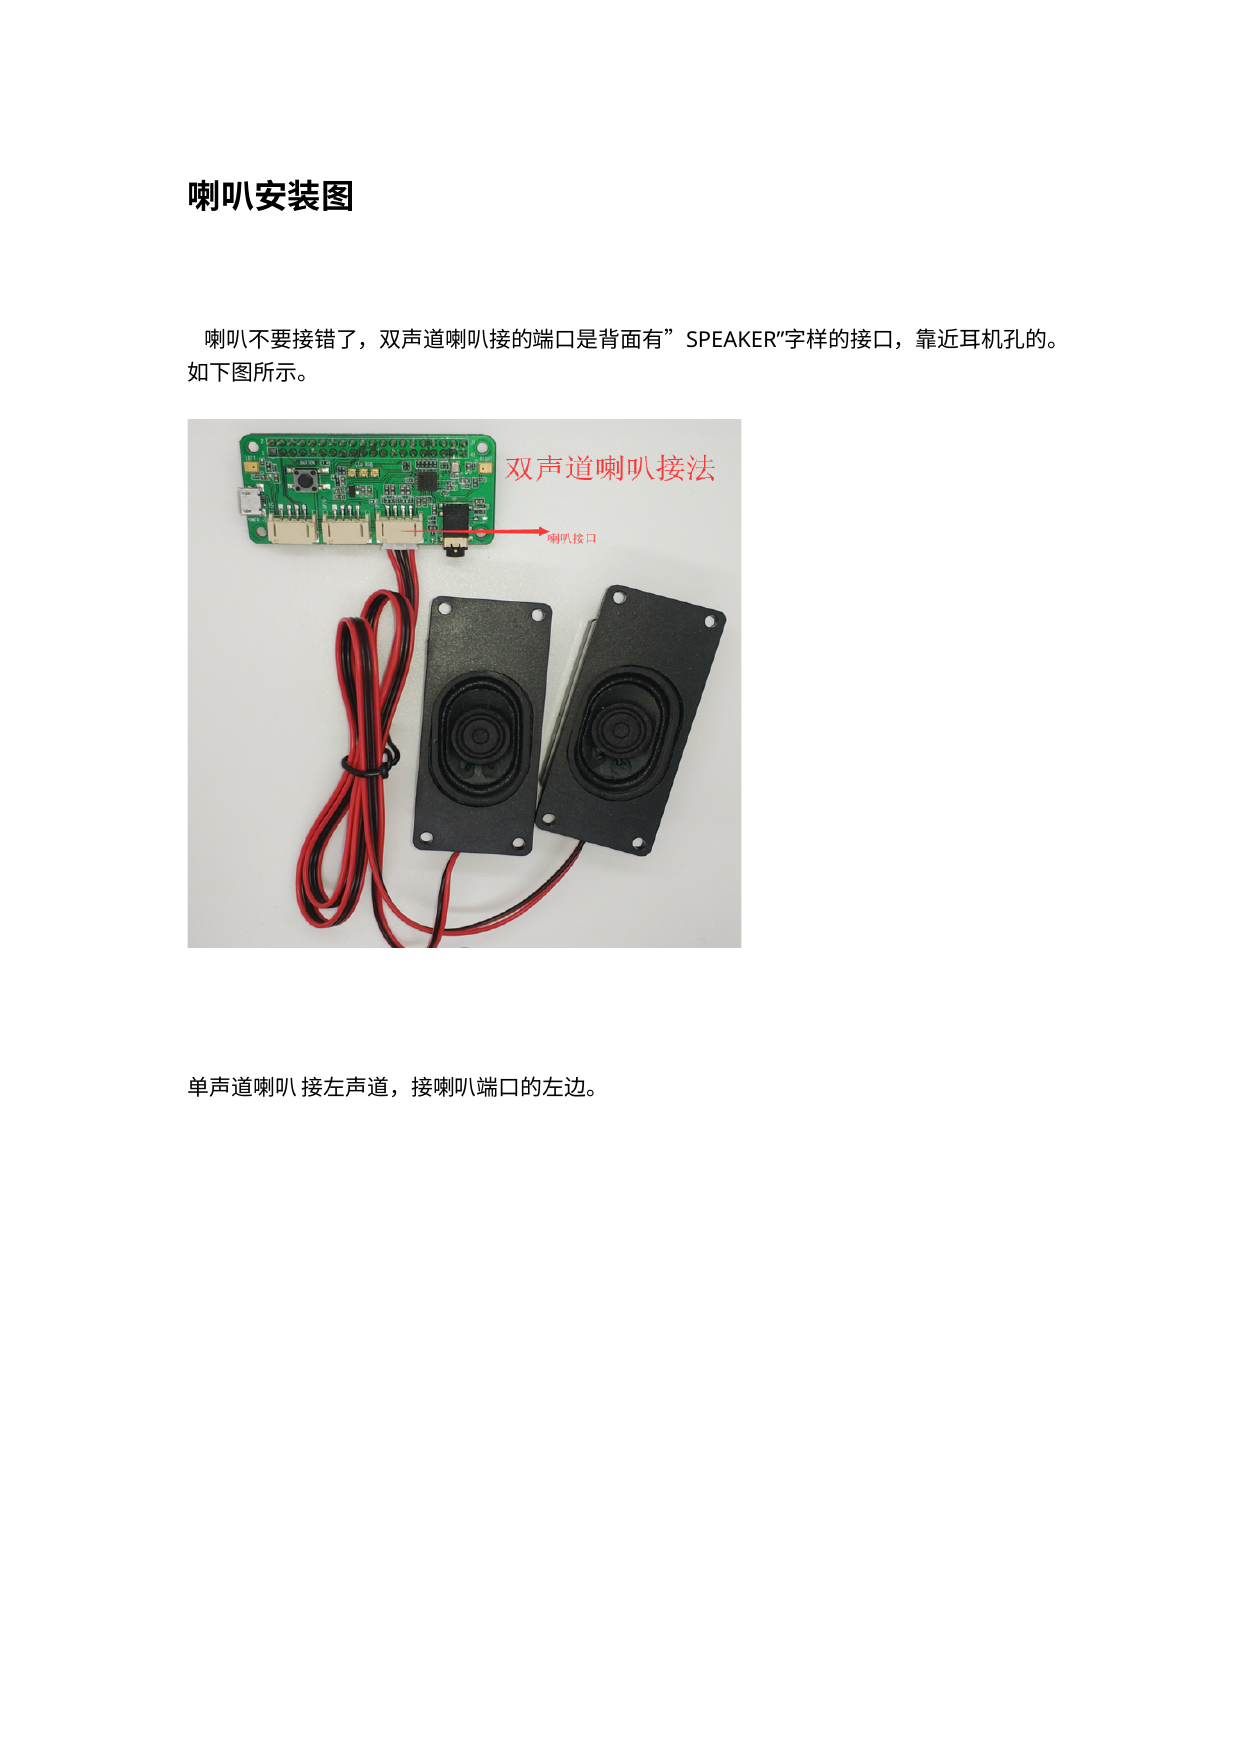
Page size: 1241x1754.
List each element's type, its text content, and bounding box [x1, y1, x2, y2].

text 单声道喇叭 接左声道，接喇叭端口的左边。 [187, 1069, 1053, 1102]
picture [187, 419, 742, 948]
text 喇叭不要接错了，双声道喇叭接的端口是背面有”SPEAKER”字样的接口，靠近耳机孔的。 [187, 322, 1053, 354]
subtitle 喇叭安装图 [187, 162, 1053, 227]
text 如下图所示。 [187, 354, 1053, 387]
